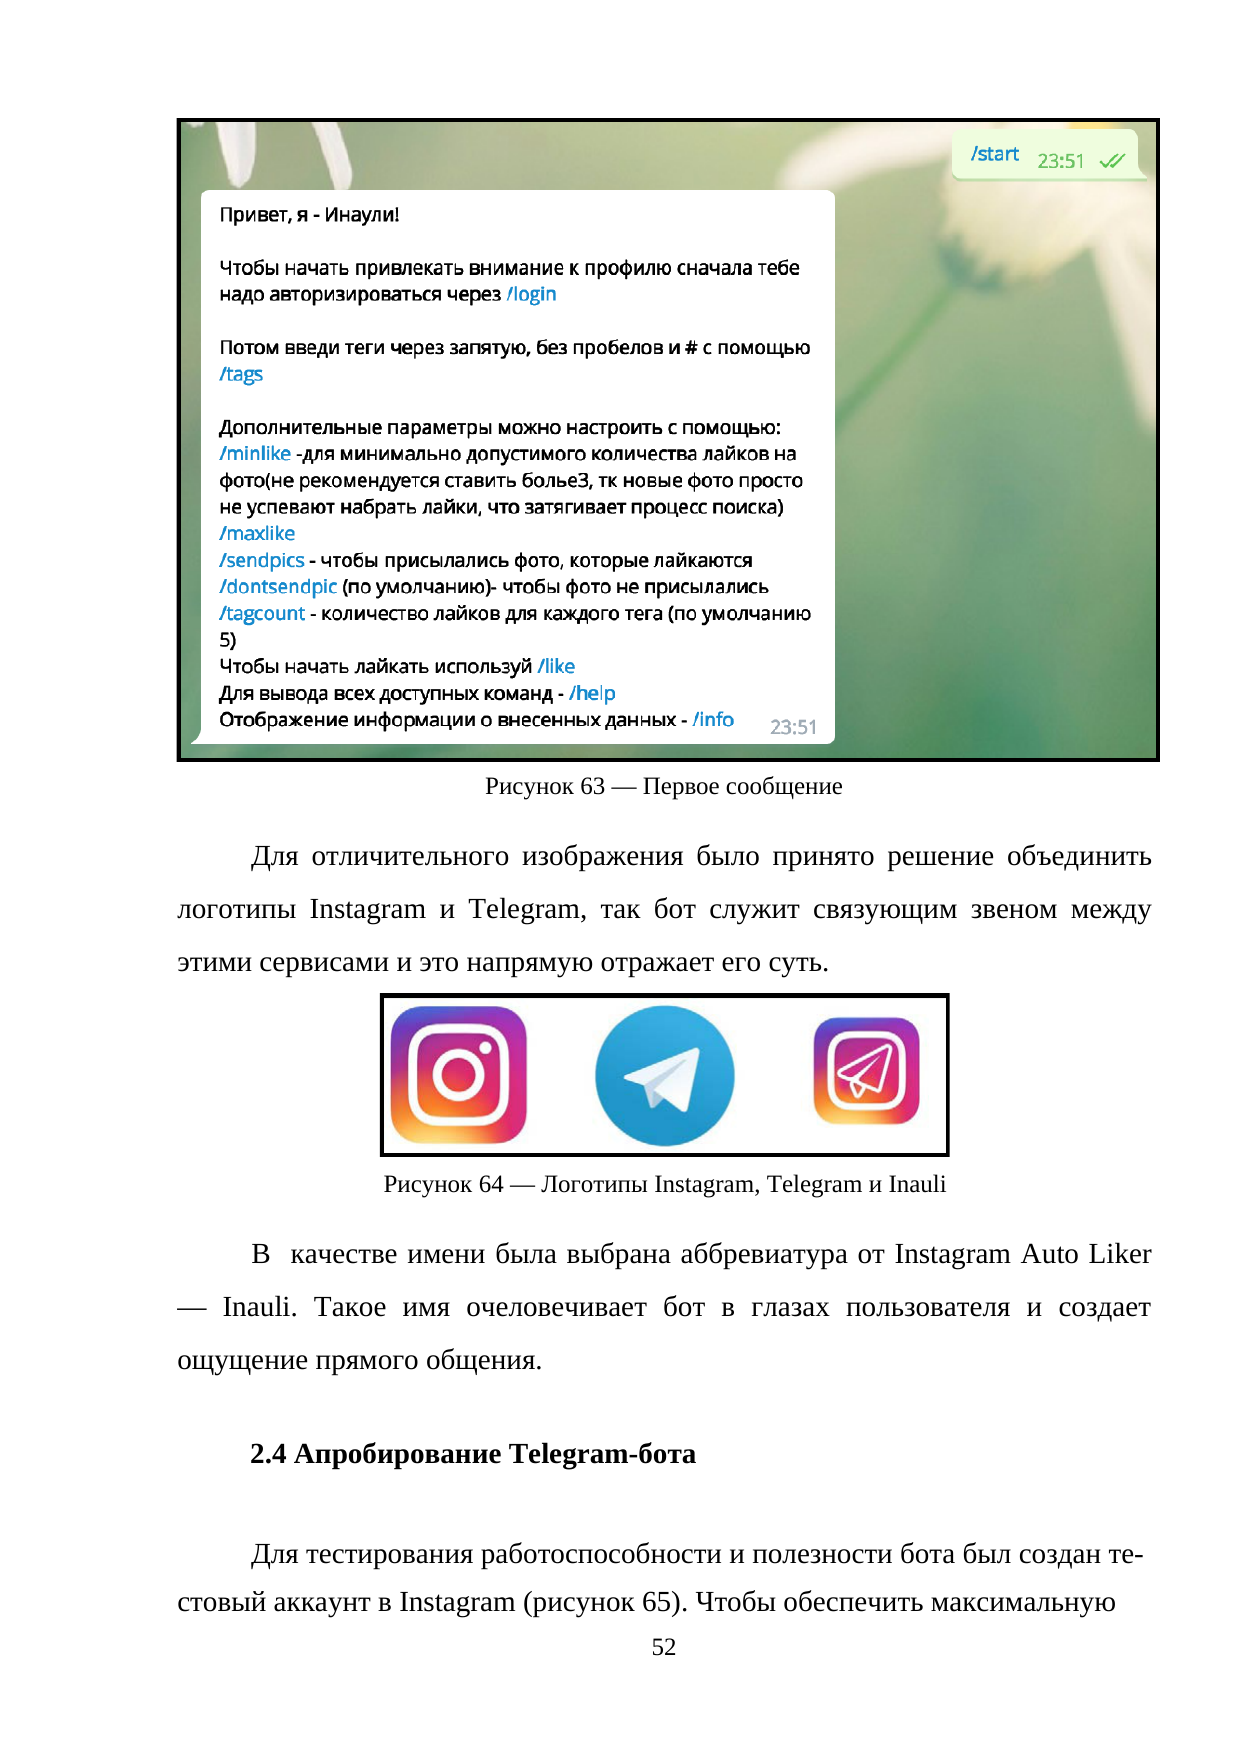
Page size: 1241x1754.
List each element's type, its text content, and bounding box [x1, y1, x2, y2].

list качестве имени была выбрана аббревиатура от Instagram Auto Liker — Inauli. Такое имя очеловечивает бот в глазах пользователя и создает ощущение прямого общения. [177, 1236, 1153, 1376]
text Для отличительного изображения было принято решение объединить логотипы Instagram и Telegram, так бот служит связующим звеном между этими сервисами и это напрямую отражает его суть. [177, 838, 1153, 978]
text 52 [150, 1632, 1178, 1661]
text Для тестирования работоспособности и полезности бота был создан те-стовый аккаунт в Instagram (рисунок 65). Чтобы обеспечить максимальную [177, 1537, 1153, 1618]
text Рисунок 64 — Логотипы Instagram, Telegram и Inauli [383, 1169, 1153, 1198]
picture [379, 993, 950, 1157]
text Рисунок 63 — Первое сообщение [150, 771, 1178, 800]
picture [176, 118, 1160, 762]
text 2.4 Апробирование Telegram-бота [250, 1436, 1153, 1470]
